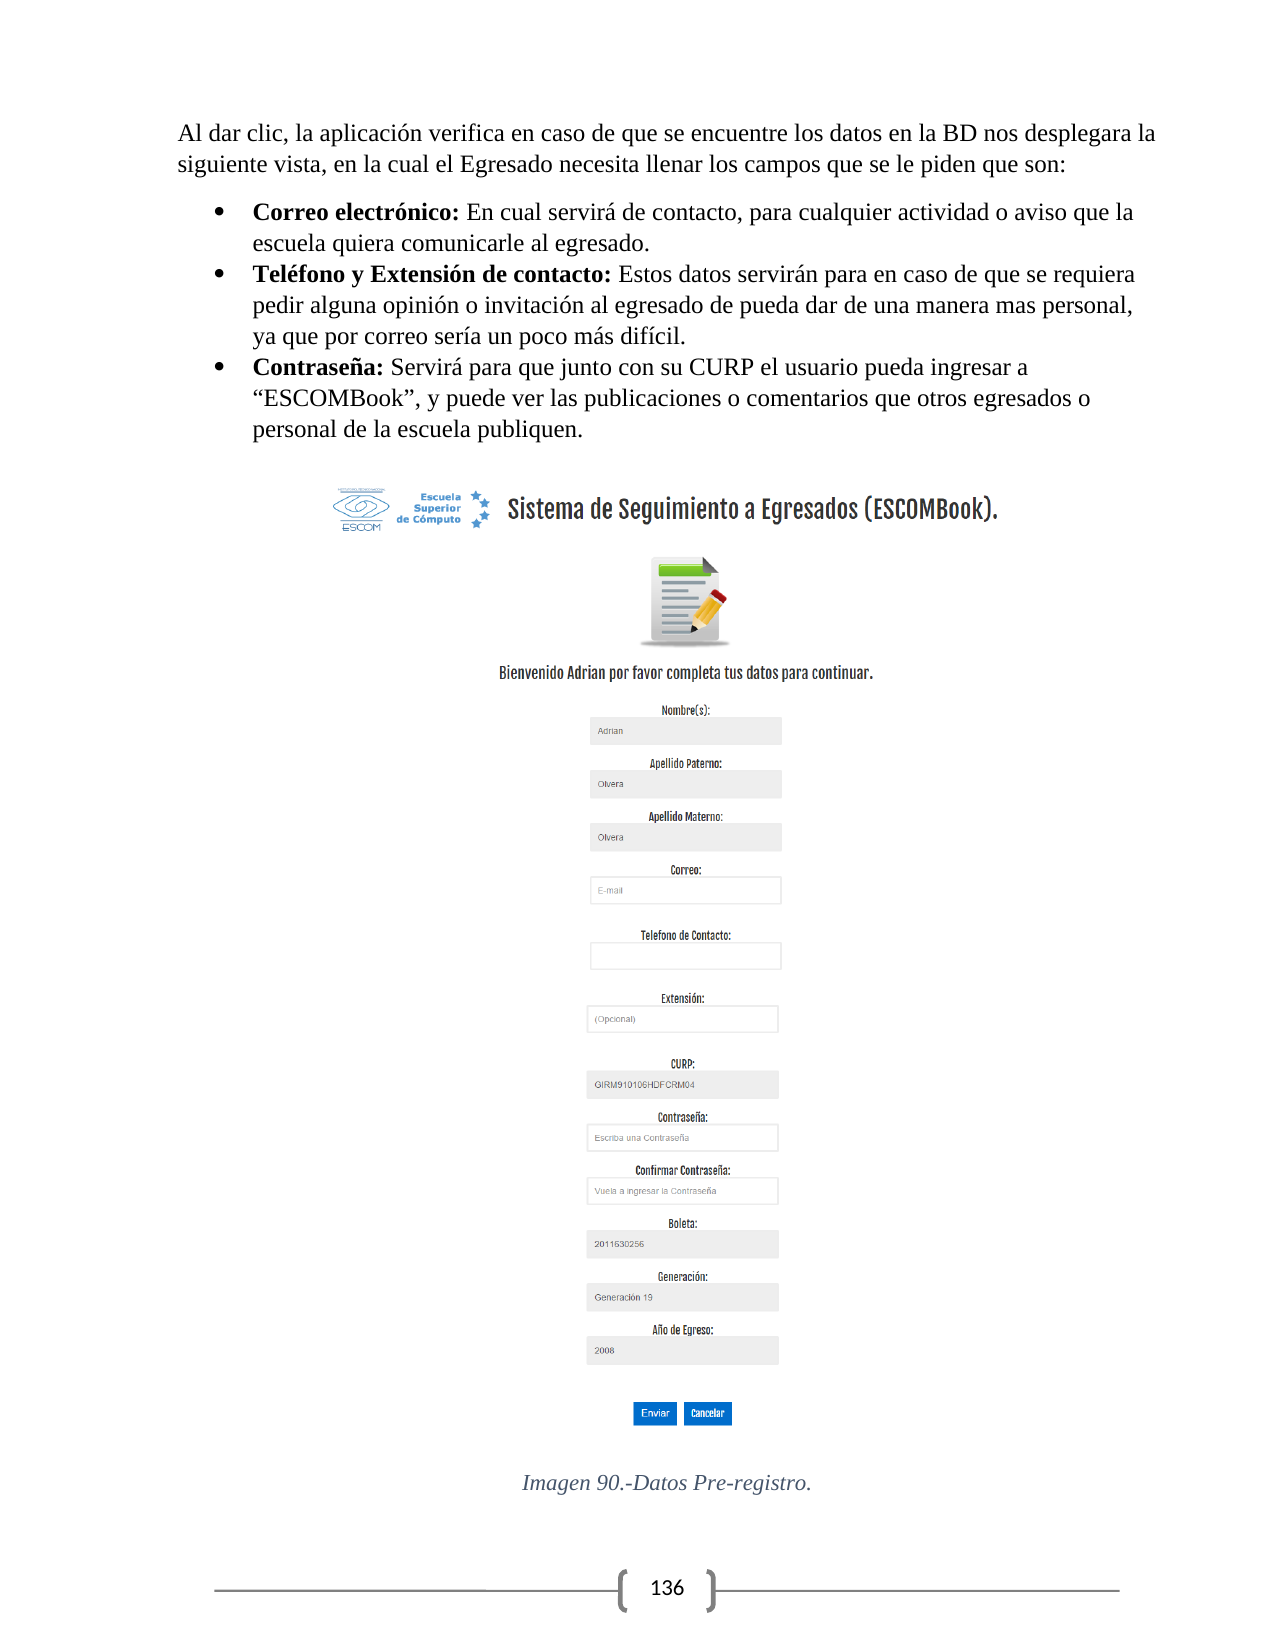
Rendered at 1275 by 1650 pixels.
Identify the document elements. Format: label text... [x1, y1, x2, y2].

text Al dar clic, la aplicación verifica en caso de que se encuentre los datos en la BD nos desplegara la siguiente vista, en la cual el Egresado necesita llenar los campos que se le piden que son: [177, 118, 1157, 178]
picture [227, 461, 1107, 1451]
list Correo electrónico: En cual servirá de contacto, para cualquier actividad o aviso que la escuela quiera comunicarle al egresado. [215, 197, 1157, 257]
text Imagen 90.-Datos Pre-registro. [177, 1469, 1157, 1496]
list Contraseña: Servirá para que junto con su CURP el usuario pueda ingresar a “ESCOMBook”, y puede ver las publicaciones o comentarios que otros egresados o personal de la escuela publiquen. [215, 352, 1157, 443]
list Teléfono y Extensión de contacto: Estos datos servirán para en caso de que se requiera pedir alguna opinión o invitación al egresado de pueda dar de una manera mas personal, ya que por correo sería un poco más difícil. [215, 259, 1157, 350]
